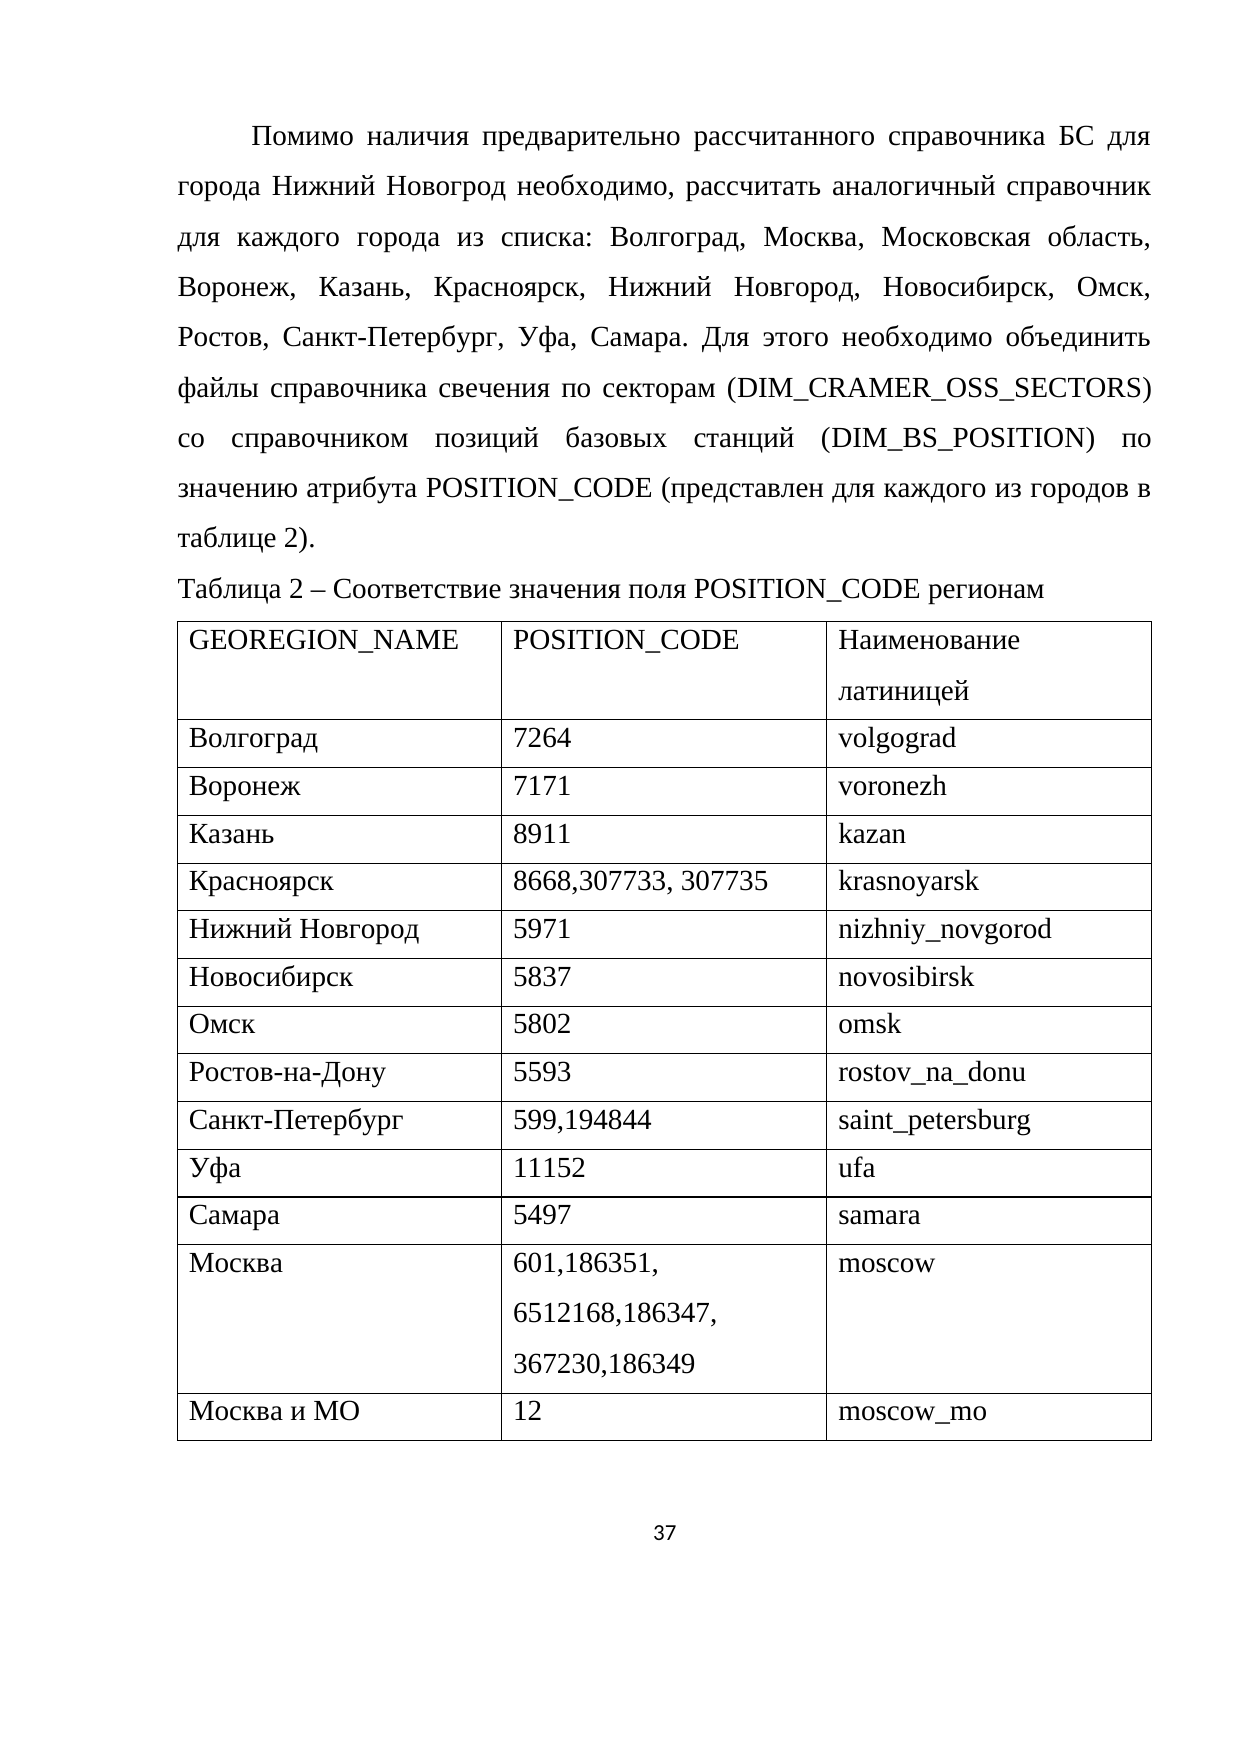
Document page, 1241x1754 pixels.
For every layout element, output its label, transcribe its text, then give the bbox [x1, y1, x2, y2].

table_cell Ростов-на-Дону [178, 1054, 501, 1101]
table_cell novosibirsk [827, 959, 1151, 1006]
table_cell 5802 [502, 1007, 826, 1053]
table_cell nizhniy_novgorod [827, 911, 1151, 958]
table_cell 5971 [502, 911, 826, 958]
table_cell 599,194844 [502, 1102, 826, 1149]
text Помимо наличия предварительно рассчитанного справочника БС для города Нижний Новогрод необходимо, рассчитать аналогичный справочник для каждого города из списка: Волгоград, Москва, Московская область, Воронеж, Казань, Красноярск, Нижний Новгород, Новосибирск, Омск, Ростов, Санкт-Петербург, Уфа, Самара. Для этого необходимо объединить файлы справочника свечения по секторам (DIM_CRAMER_OSS_SECTORS) со справочником позиций базовых станций (DIM_BS_POSITION) по значению атрибута POSITION_CODE (представлен для каждого из городов в таблице 2). [177, 118, 1152, 554]
table_cell Нижний Новгород [178, 911, 501, 958]
table_cell 5497 [502, 1198, 826, 1244]
table_cell rostov_na_donu [827, 1054, 1151, 1101]
table_cell volgograd [827, 720, 1151, 767]
table_header Наименование латиницей [827, 622, 1151, 719]
table_cell ufa [827, 1150, 1151, 1196]
table_cell kazan [827, 816, 1151, 862]
table_cell voronezh [827, 768, 1151, 815]
table_cell 5837 [502, 959, 826, 1006]
table_cell Москва и МО [178, 1394, 501, 1440]
text Таблица 2 – Соответствие значения поля POSITION_CODE регионам [177, 571, 1152, 604]
table_cell 601,186351, 6512168,186347, 367230,186349 [502, 1245, 826, 1392]
table_cell omsk [827, 1007, 1151, 1053]
table_cell Волгоград [178, 720, 501, 767]
table_cell 7264 [502, 720, 826, 767]
table_cell 8668,307733, 307735 [502, 864, 826, 910]
table_cell 12 [502, 1394, 826, 1440]
table_cell Самара [178, 1198, 501, 1244]
table_cell Уфа [178, 1150, 501, 1196]
table_cell 11152 [502, 1150, 826, 1196]
table_cell 8911 [502, 816, 826, 862]
table_cell 5593 [502, 1054, 826, 1101]
table_header GEOREGION_NAME [178, 622, 501, 719]
table_cell moscow [827, 1245, 1151, 1392]
table_cell Москва [178, 1245, 501, 1392]
table_cell Красноярск [178, 864, 501, 910]
table_cell Воронеж [178, 768, 501, 815]
table_cell saint_petersburg [827, 1102, 1151, 1149]
table_header POSITION_CODE [502, 622, 826, 719]
table_cell moscow_mo [827, 1394, 1151, 1440]
table_cell Казань [178, 816, 501, 862]
table_cell samara [827, 1198, 1151, 1244]
table_cell Санкт-Петербург [178, 1102, 501, 1149]
table_cell Омск [178, 1007, 501, 1053]
table_cell 7171 [502, 768, 826, 815]
table_cell krasnoyarsk [827, 864, 1151, 910]
table_cell Новосибирск [178, 959, 501, 1006]
